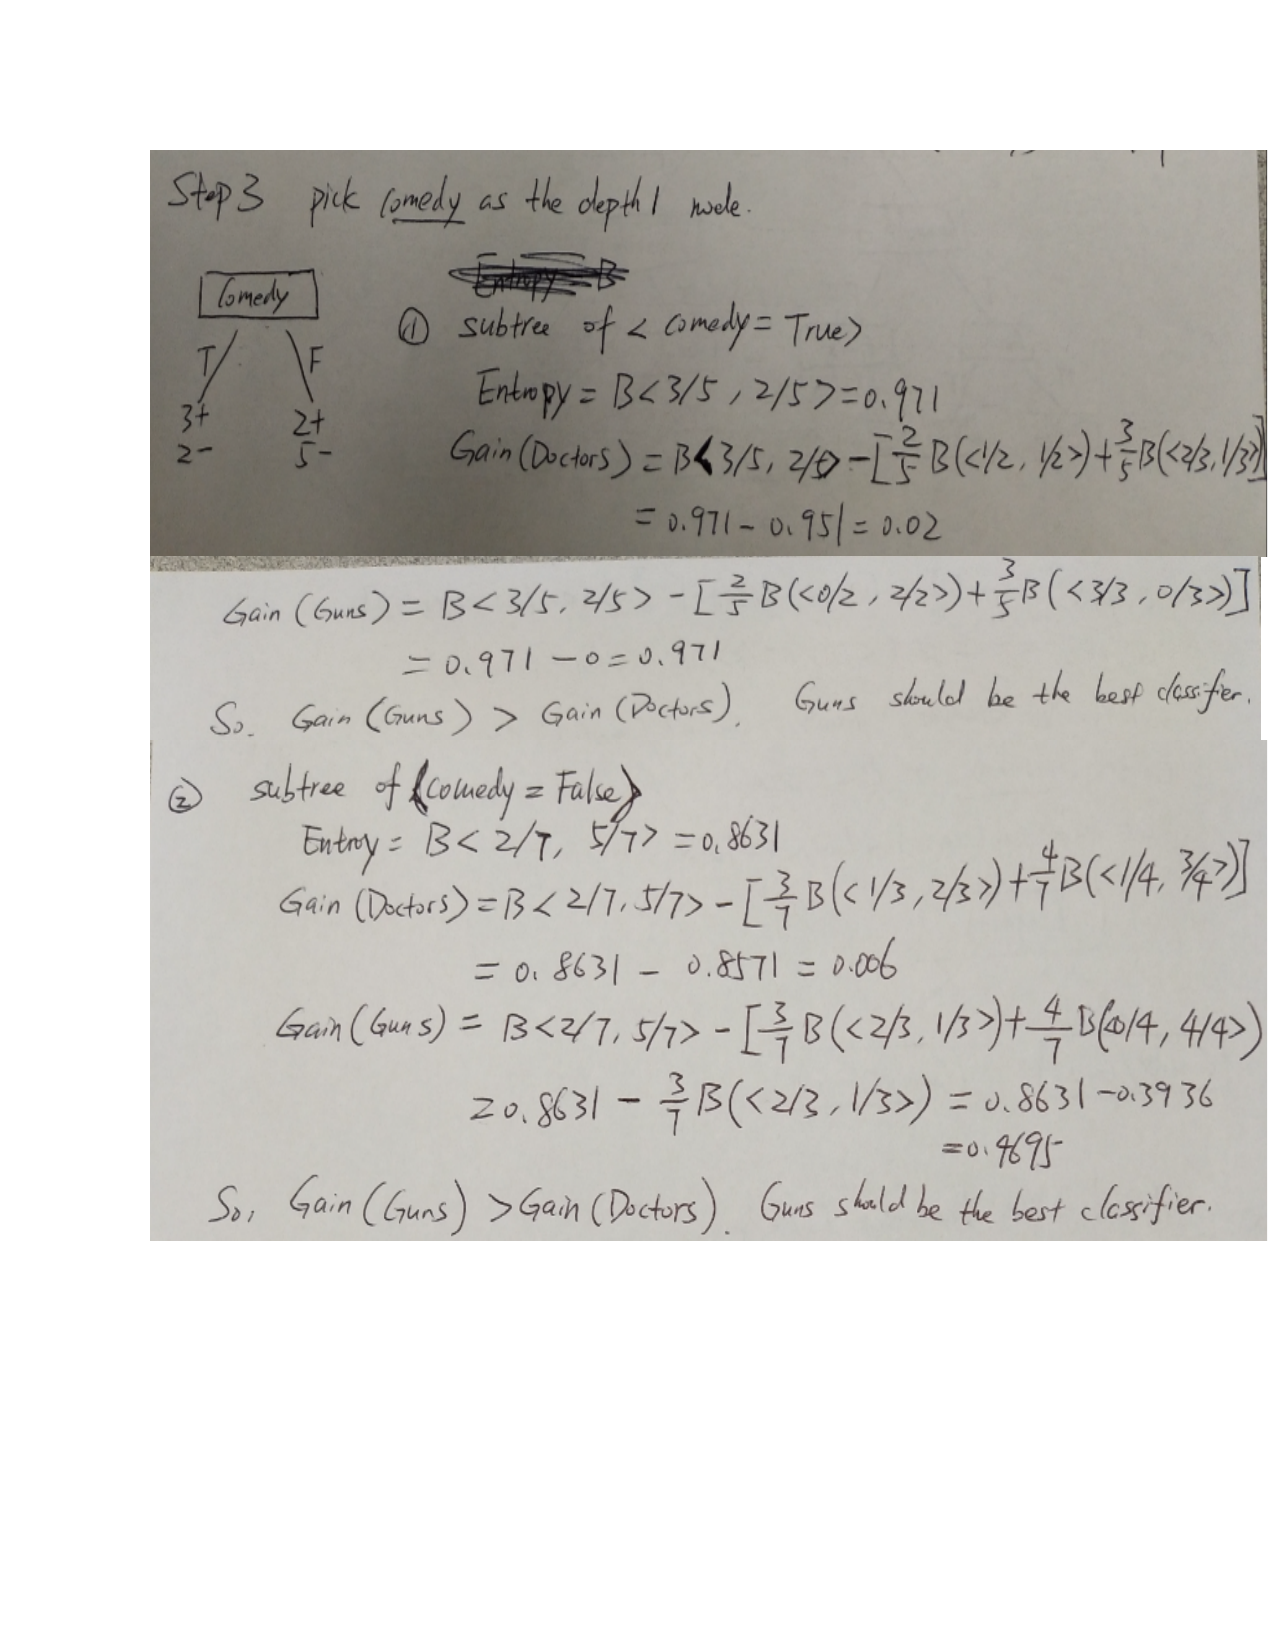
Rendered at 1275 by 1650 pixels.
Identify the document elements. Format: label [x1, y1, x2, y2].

picture [150, 150, 1268, 1241]
